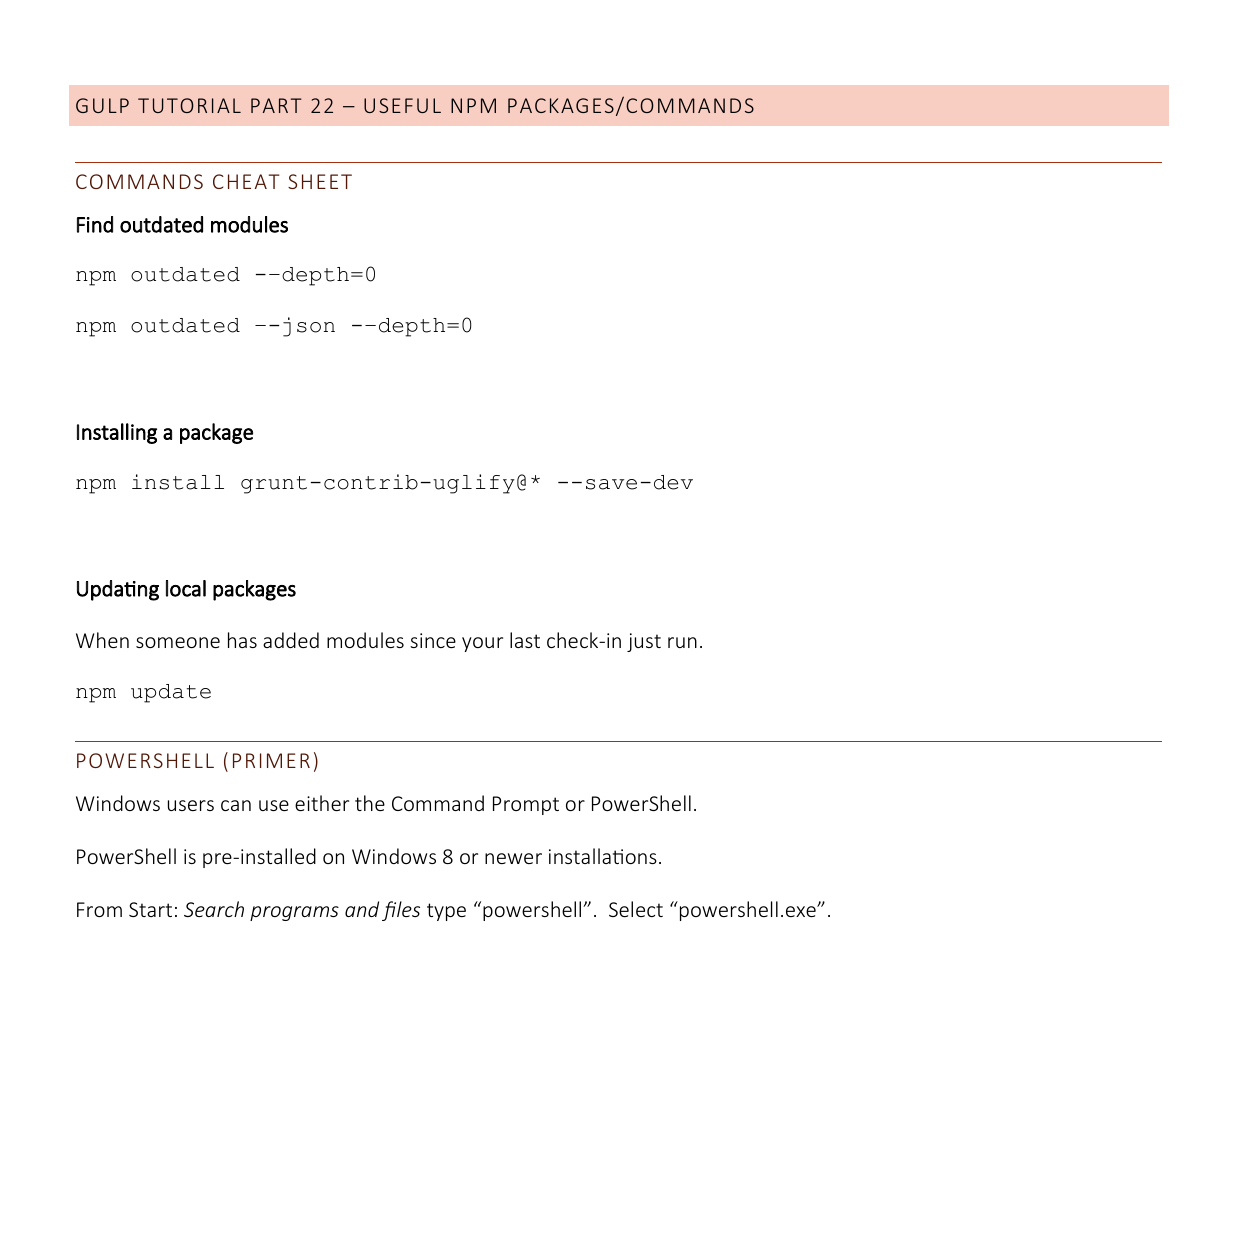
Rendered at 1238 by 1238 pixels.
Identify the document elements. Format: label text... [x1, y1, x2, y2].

text npm update [75, 680, 1162, 706]
text Windows users can use either the Command Prompt or PowerShell. [75, 789, 1162, 817]
subtitle PowerShell (primer) [75, 742, 1162, 774]
text Find outdated modules [75, 210, 1162, 238]
subtitle Commands Cheat Sheet [75, 163, 1162, 195]
text PowerShell is pre-installed on Windows 8 or newer installations. [75, 842, 1162, 870]
text npm outdated -–depth=0 [75, 263, 1162, 289]
text npm install grunt-contrib-uglify@* --save-dev [75, 470, 1162, 496]
text npm outdated –-json -–depth=0 [75, 313, 1162, 339]
text When someone has added modules since your last check-in just run. [75, 627, 1162, 655]
text Updating local packages [75, 574, 1162, 602]
text Installing a package [75, 417, 1162, 445]
subtitle GULP TUTORIAL PART 22 – Useful NPM Packages/Commands [75, 92, 1162, 120]
text From Start: Search programs and files type “powershell”. Select “powershell.exe”. [75, 895, 1162, 923]
